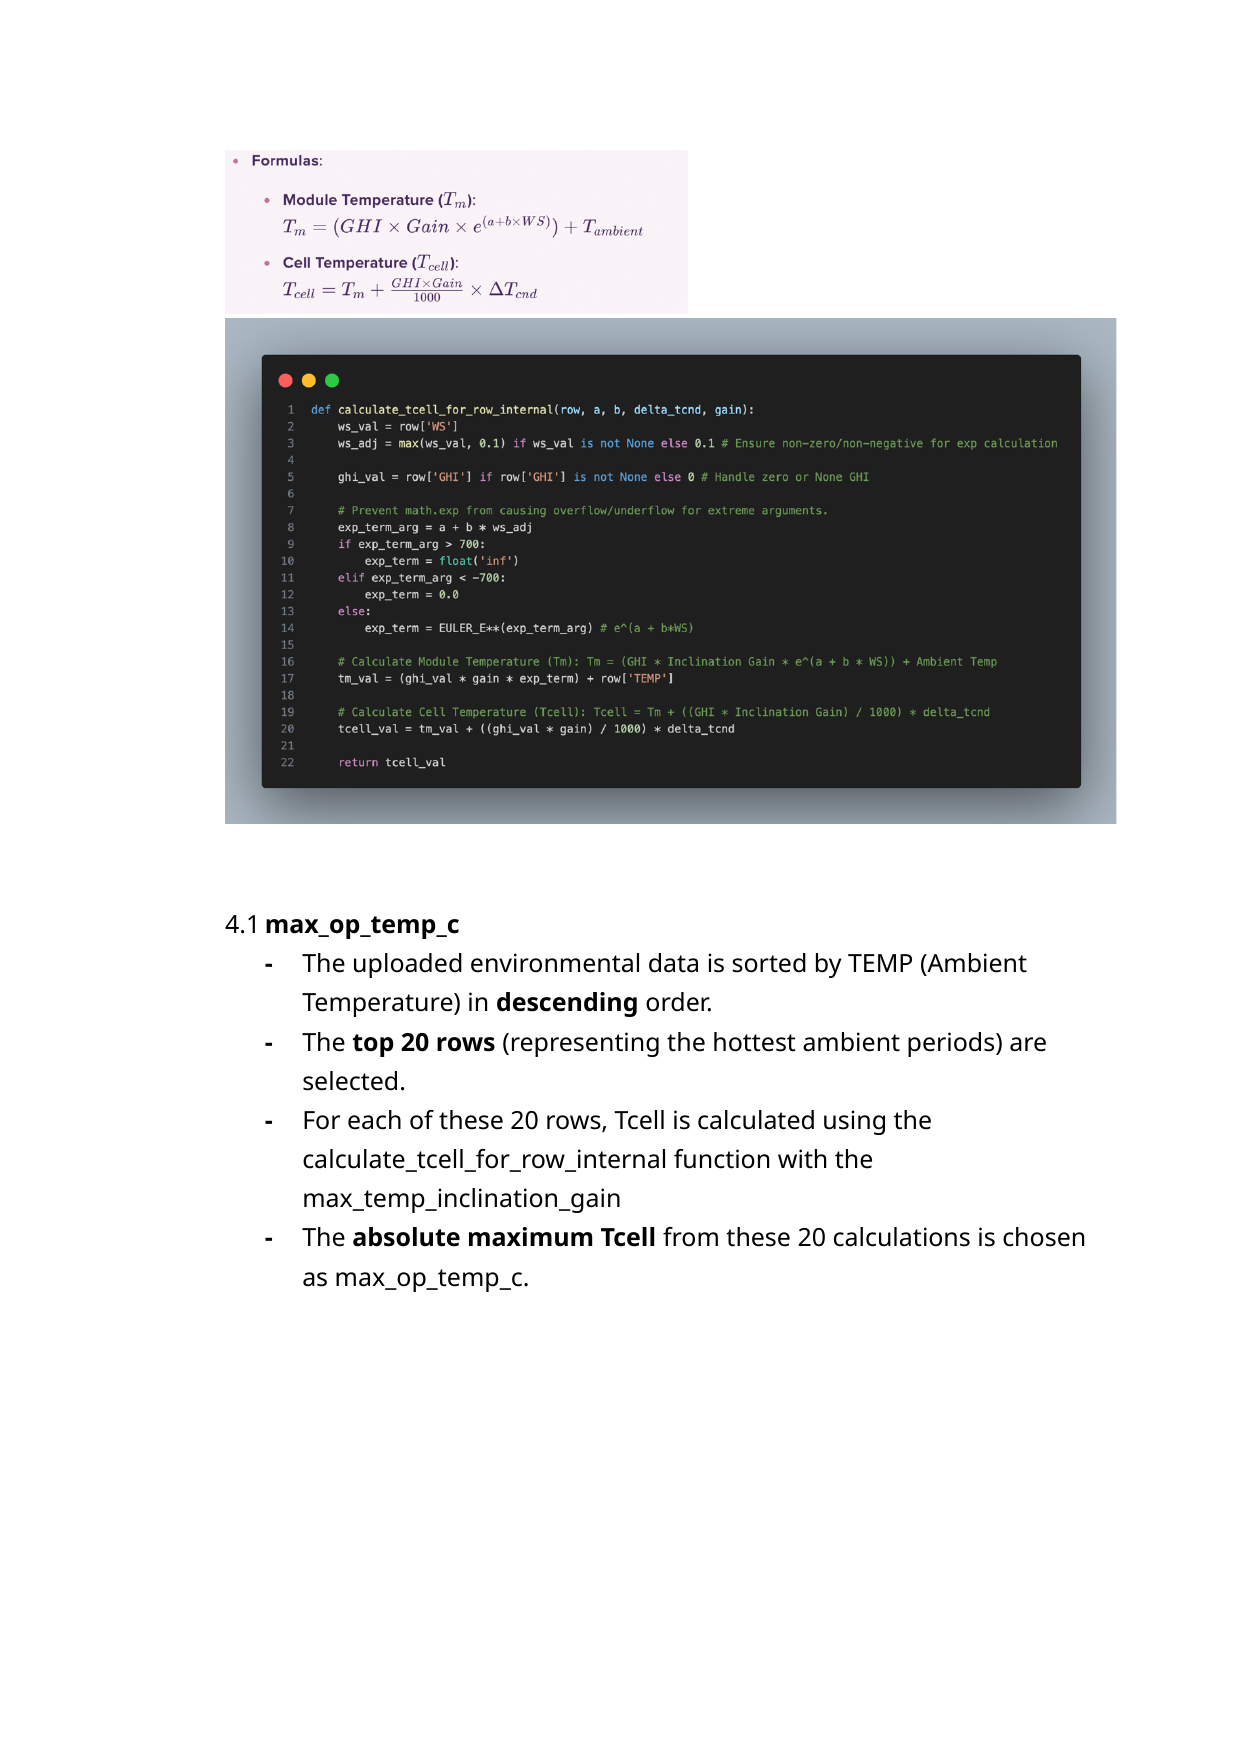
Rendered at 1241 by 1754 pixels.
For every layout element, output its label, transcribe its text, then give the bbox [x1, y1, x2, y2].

picture [225, 318, 1117, 824]
list The absolute maximum Tcell from these 20 calculations is chosen as max_op_temp_c. [264, 1220, 1090, 1293]
list The uploaded environmental data is sorted by TEMP (Ambient Temperature) in descending order. [264, 946, 1090, 1019]
list max_op_temp_c [225, 907, 1090, 941]
picture [225, 150, 689, 314]
list The top 20 rows (representing the hottest ambient periods) are selected. [264, 1024, 1090, 1097]
list For each of these 20 rows, Tcell is calculated using the calculate_tcell_for_row_internal function with the max_temp_inclination_gain [264, 1103, 1090, 1215]
